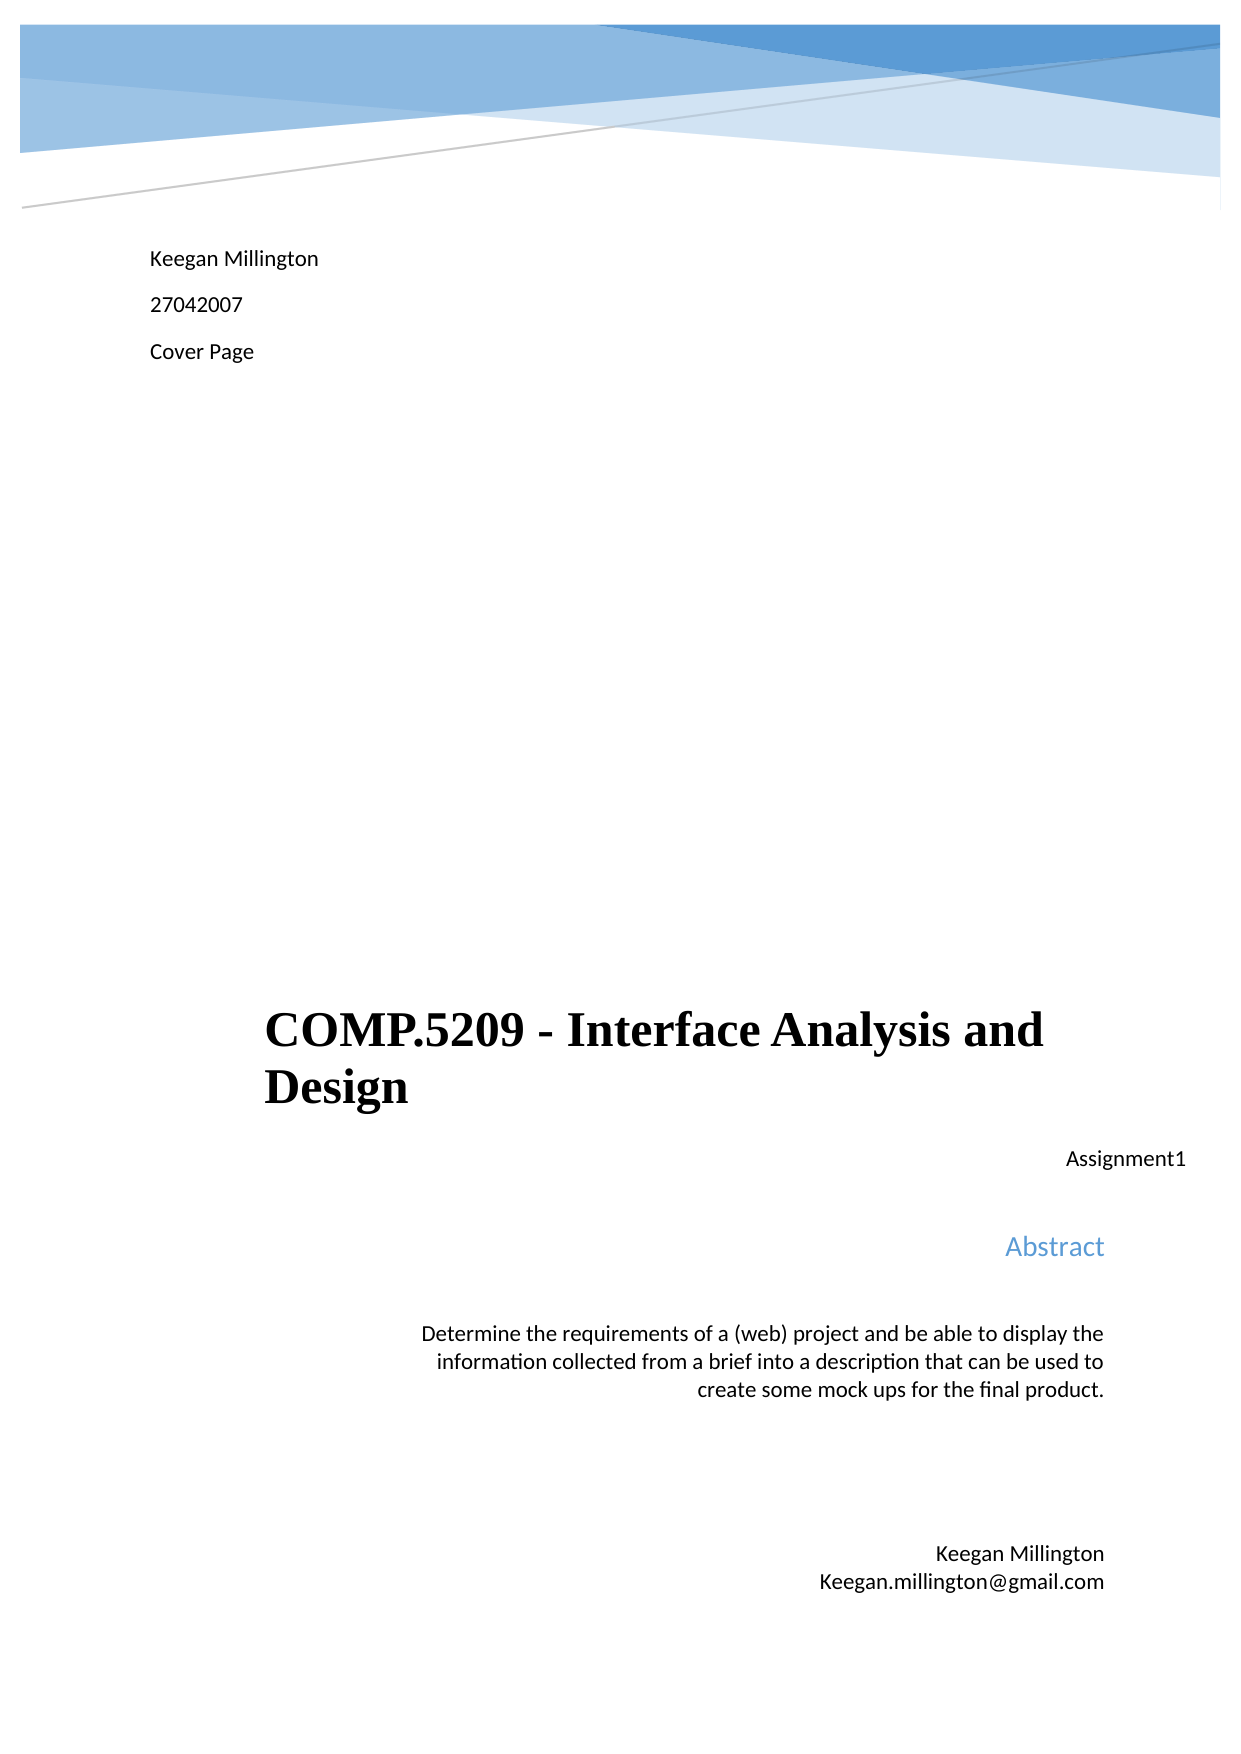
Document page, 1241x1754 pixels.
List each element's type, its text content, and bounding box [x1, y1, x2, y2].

text Cover Page [150, 337, 1090, 366]
picture [20, 24, 1221, 224]
text 27042007 [150, 291, 1090, 319]
text Keegan Millington [150, 244, 1090, 272]
